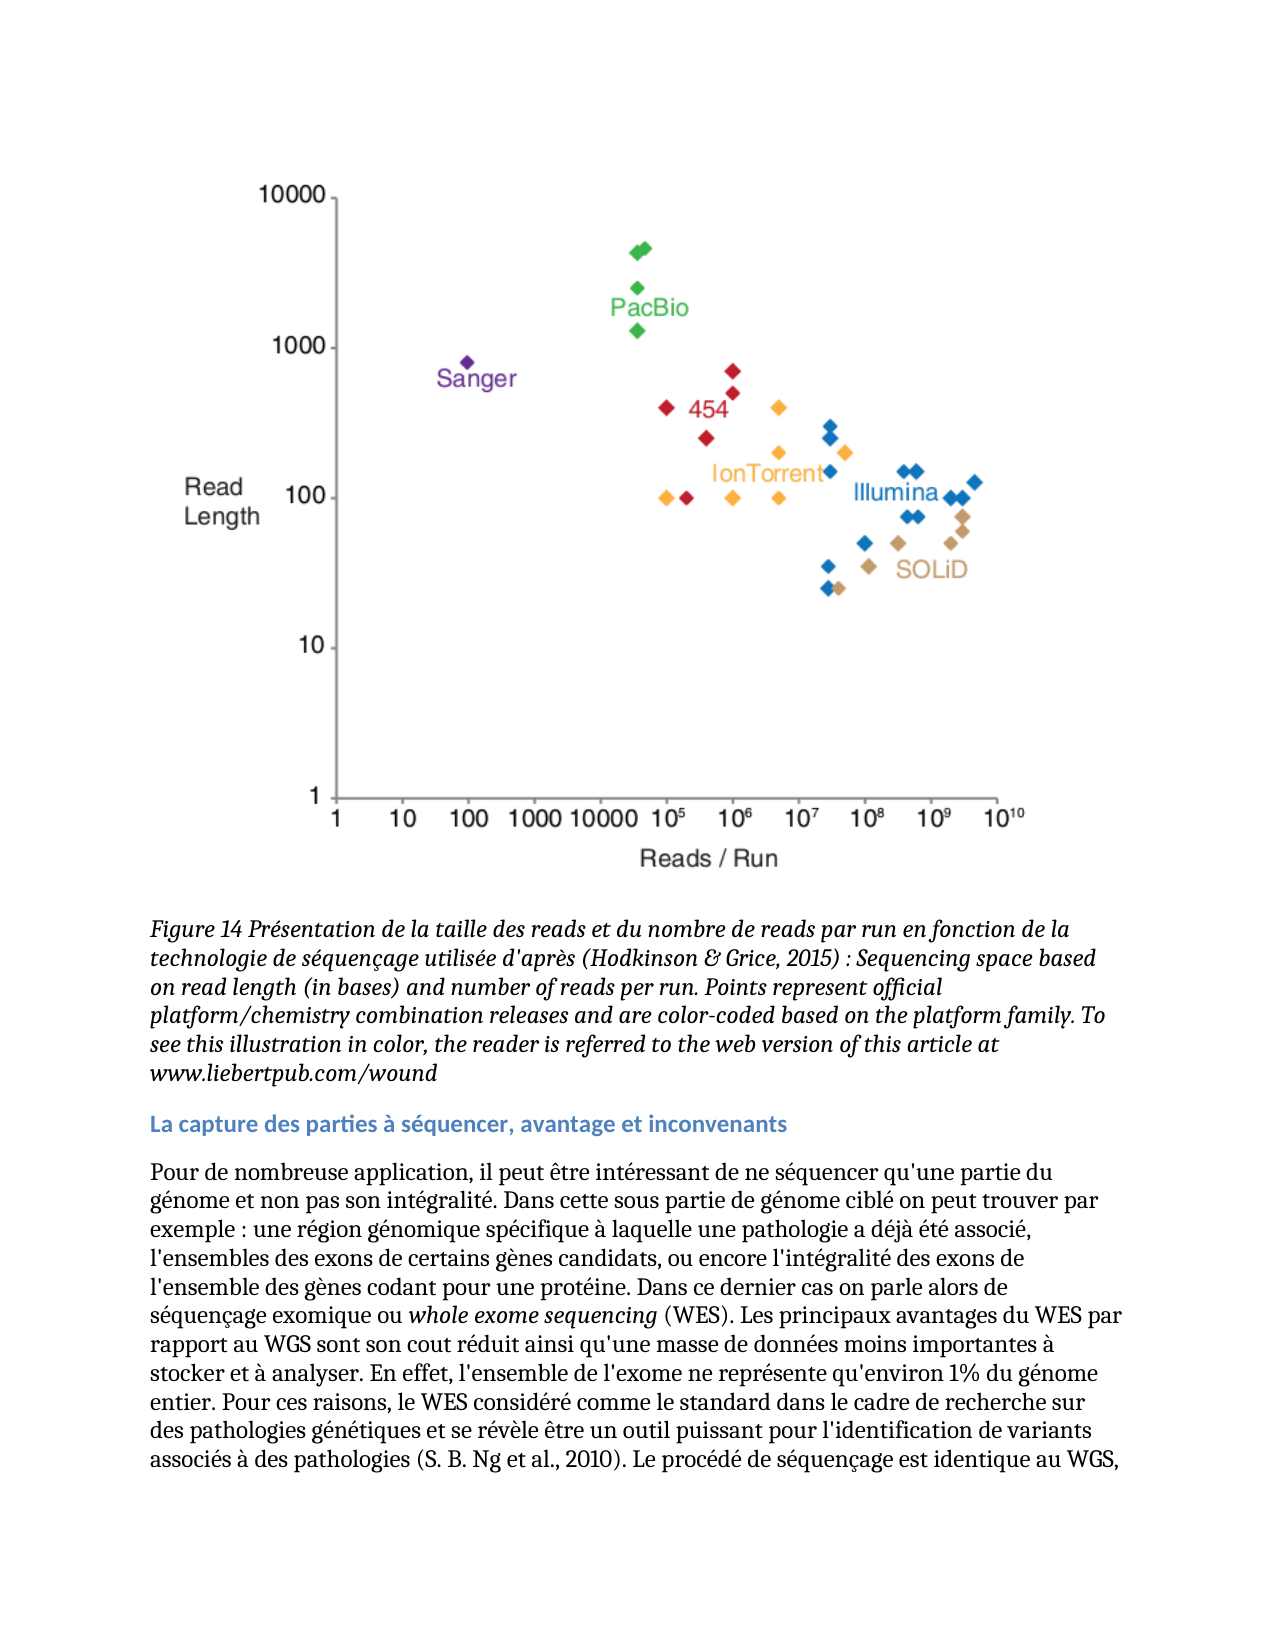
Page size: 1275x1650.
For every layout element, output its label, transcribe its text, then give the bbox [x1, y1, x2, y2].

text Figure 14 Présentation de la taille des reads et du nombre de reads par run en fonction de la technologie de séquençage utilisée d'après (Hodkinson & Grice, 2015) : Sequencing space based on read length (in bases) and number of reads per run. Points represent official platform/chemistry combination releases and are color-coded based on the platform family. To see this illustration in color, the reader is referred to the web version of this article at www.liebertpub.com/wound [150, 915, 1125, 1088]
picture [168, 150, 1044, 895]
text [150, 1158, 1125, 1474]
subtitle La capture des parties à séquencer, avantage et inconvenants [150, 1108, 1125, 1139]
